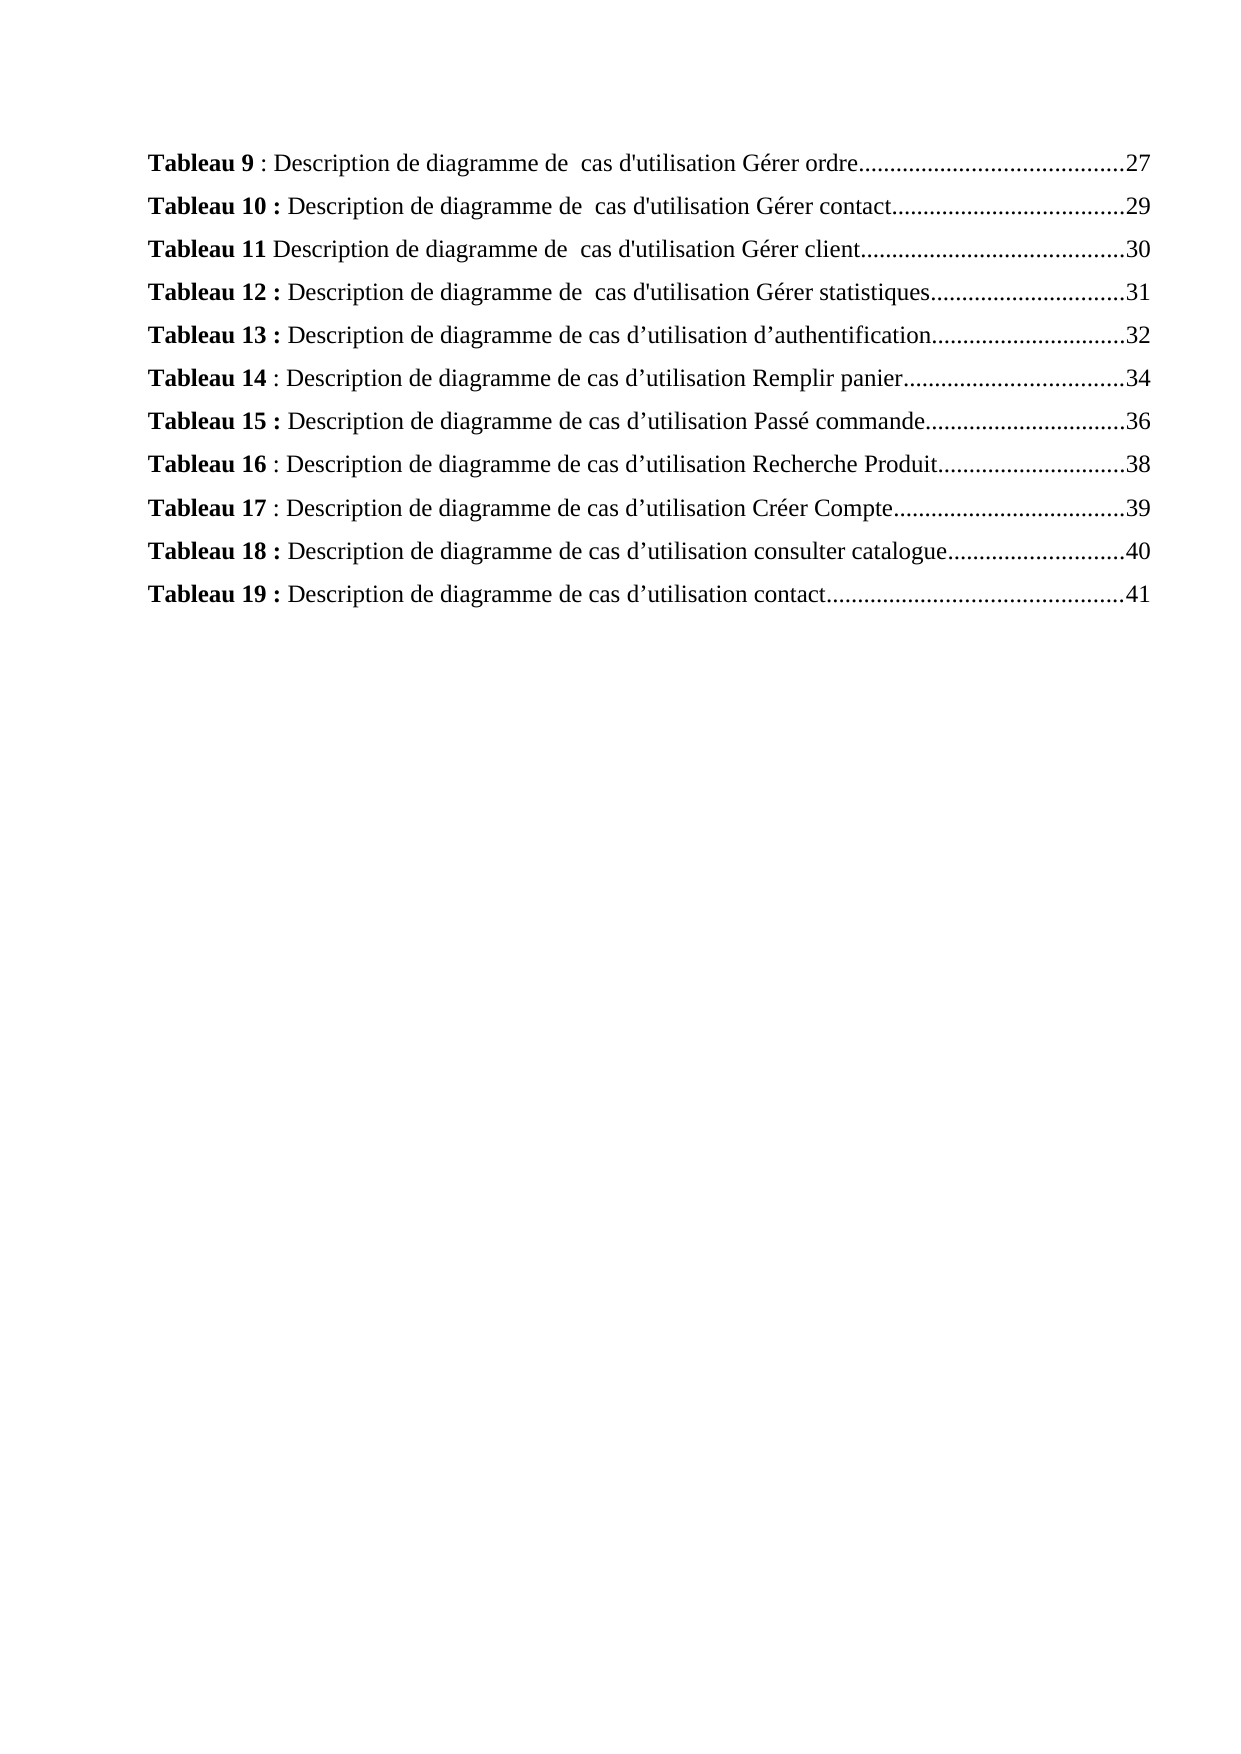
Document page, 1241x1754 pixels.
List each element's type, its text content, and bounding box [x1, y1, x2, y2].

text Tableau 13 : Description de diagramme de cas d’utilisation d’authentification 32 [148, 320, 1092, 349]
text Tableau 11 Description de diagramme de cas d'utilisation Gérer client 30 [148, 234, 1092, 263]
text Tableau 10 : Description de diagramme de cas d'utilisation Gérer contact 29 [148, 191, 1092, 219]
text Tableau 15 : Description de diagramme de cas d’utilisation Passé commande 36 [148, 406, 1092, 435]
text Tableau 9 : Description de diagramme de cas d'utilisation Gérer ordre 27 [148, 148, 1092, 176]
text Tableau 17 : Description de diagramme de cas d’utilisation Créer Compte 39 [148, 493, 1092, 521]
text Tableau 14 : Description de diagramme de cas d’utilisation Remplir panier 34 [148, 363, 1092, 392]
text Tableau 18 : Description de diagramme de cas d’utilisation consulter catalogue 40 [148, 536, 1092, 564]
text Tableau 12 : Description de diagramme de cas d'utilisation Gérer statistiques 31 [148, 277, 1092, 306]
text Tableau 19 : Description de diagramme de cas d’utilisation contact 41 [148, 579, 1092, 608]
text Tableau 16 : Description de diagramme de cas d’utilisation Recherche Produit 38 [148, 449, 1092, 478]
